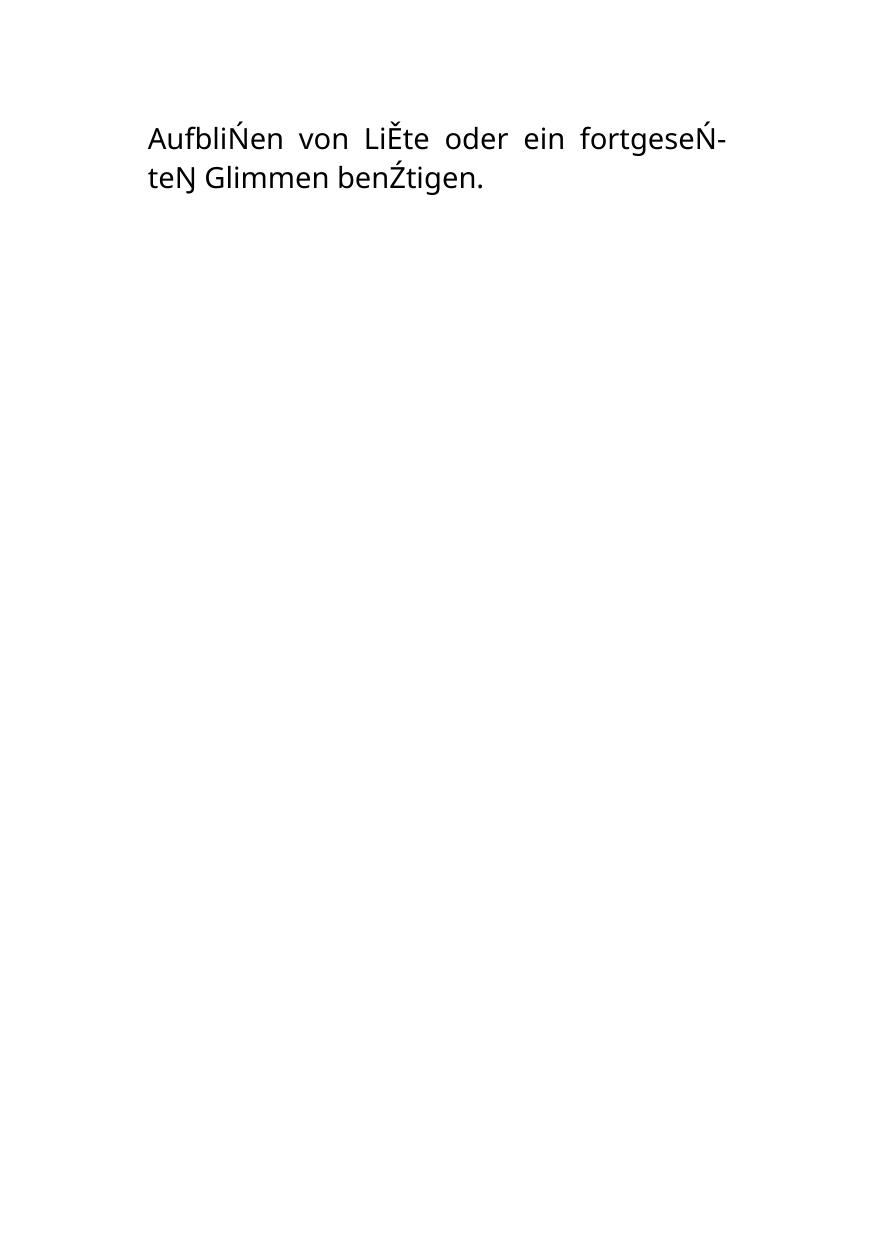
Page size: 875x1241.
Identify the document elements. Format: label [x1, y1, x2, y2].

text [148, 118, 726, 197]
